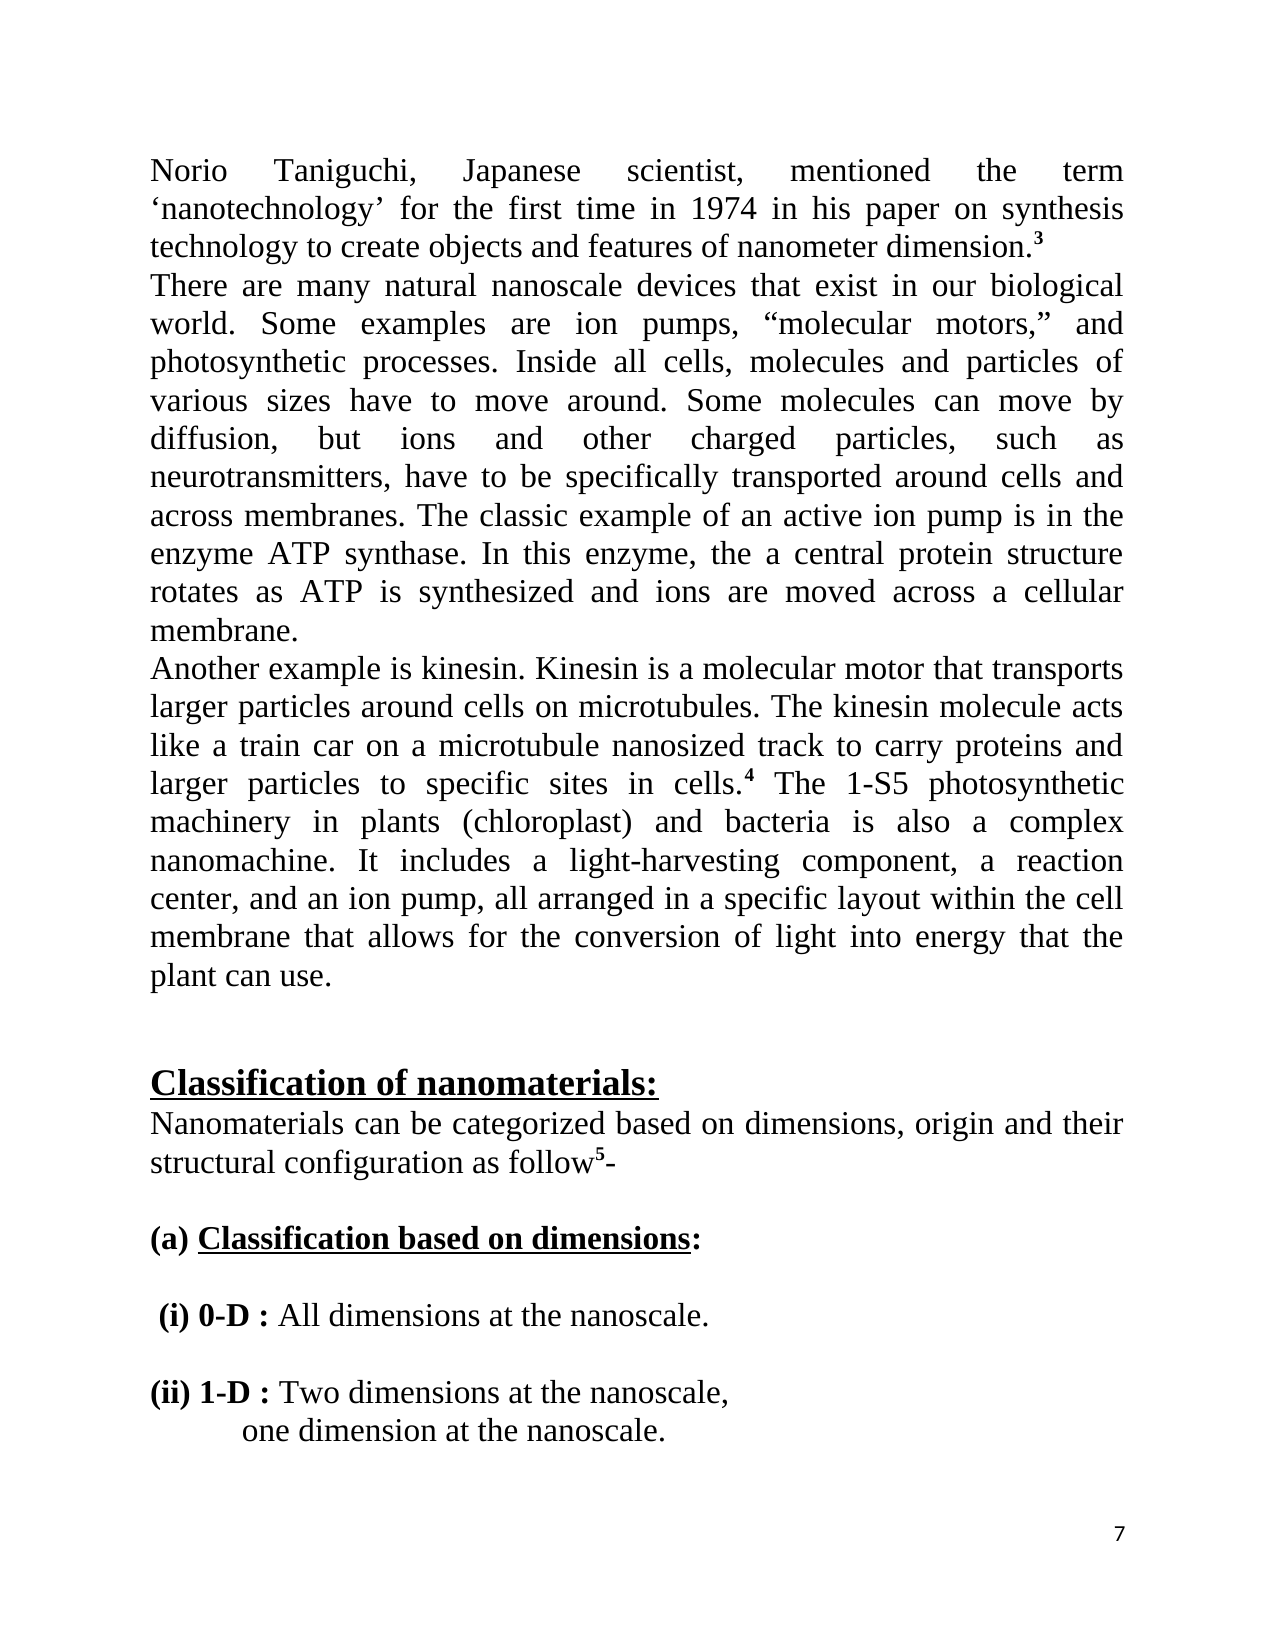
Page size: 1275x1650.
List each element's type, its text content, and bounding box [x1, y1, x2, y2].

text (ii) 1-D : Two dimensions at the nanoscale, [150, 1372, 1125, 1410]
text (a) Classification based on dimensions: [150, 1218, 1125, 1257]
text Norio Taniguchi, Japanese scientist, mentioned the term ‘nanotechnology’ for the first time in 1974 in his paper on synthesis technology to create objects and features of nanometer dimension.3 [150, 150, 1125, 265]
text one dimension at the nanoscale. [150, 1410, 1125, 1448]
text Another example is kinesin. Kinesin is a molecular motor that transports larger particles around cells on microtubules. The kinesin molecule acts like a train car on a microtubule nanosized track to carry proteins and larger particles to specific sites in cells.4 The 1-S5 photosynthetic machinery in plants (chloroplast) and bacteria is also a complex nanomachine. It includes a light-harvesting component, a reaction center, and an ion pump, all arranged in a specific layout within the cell membrane that allows for the conversion of light into energy that the plant can use. [150, 648, 1125, 993]
text (i) 0-D : All dimensions at the nanoscale. [150, 1295, 1125, 1333]
text There are many natural nanoscale devices that exist in our biological world. Some examples are ion pumps, “molecular motors,” and photosynthetic processes. Inside all cells, molecules and particles of various sizes have to move around. Some molecules can move by diffusion, but ions and other charged particles, such as neurotransmitters, have to be specifically transported around cells and across membranes. The classic example of an active ion pump is in the enzyme ATP synthase. In this enzyme, the a central protein structure rotates as ATP is synthesized and ions are moved across a cellular membrane. [150, 265, 1125, 648]
text Nanomaterials can be categorized based on dimensions, origin and their structural configuration as follow5- [150, 1103, 1125, 1180]
text Classification of nanomaterials: [150, 1060, 1125, 1103]
